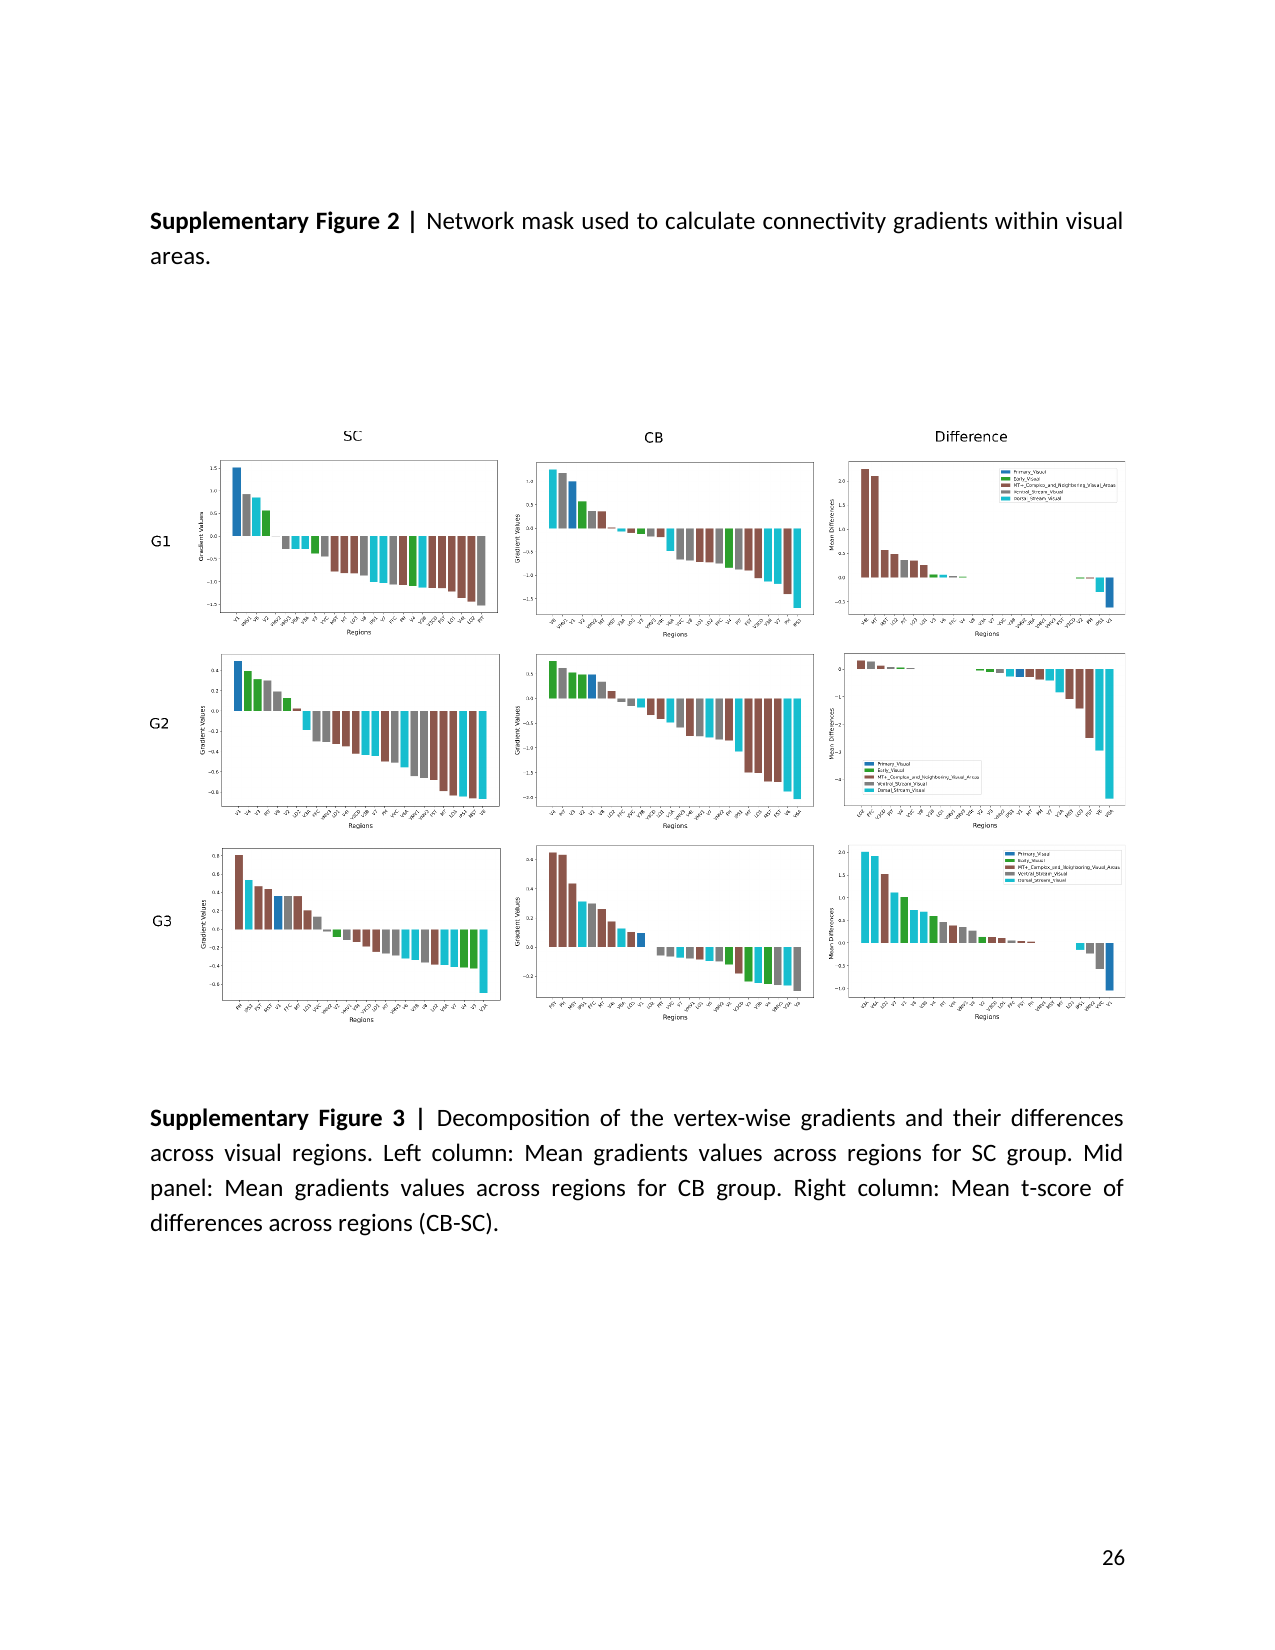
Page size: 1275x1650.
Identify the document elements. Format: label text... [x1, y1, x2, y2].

text Supplementary Figure 3 | Decomposition of the vertex-wise gradients and their differences across visual regions. Left column: Mean gradients values across regions for SC group. Mid panel: Mean gradients values across regions for CB group. Right column: Mean t-score of differences across regions (CB-SC). [150, 1102, 1125, 1238]
picture [150, 431, 1125, 1023]
text Supplementary Figure 2 | Network mask used to calculate connectivity gradients within visual areas. [150, 205, 1125, 270]
